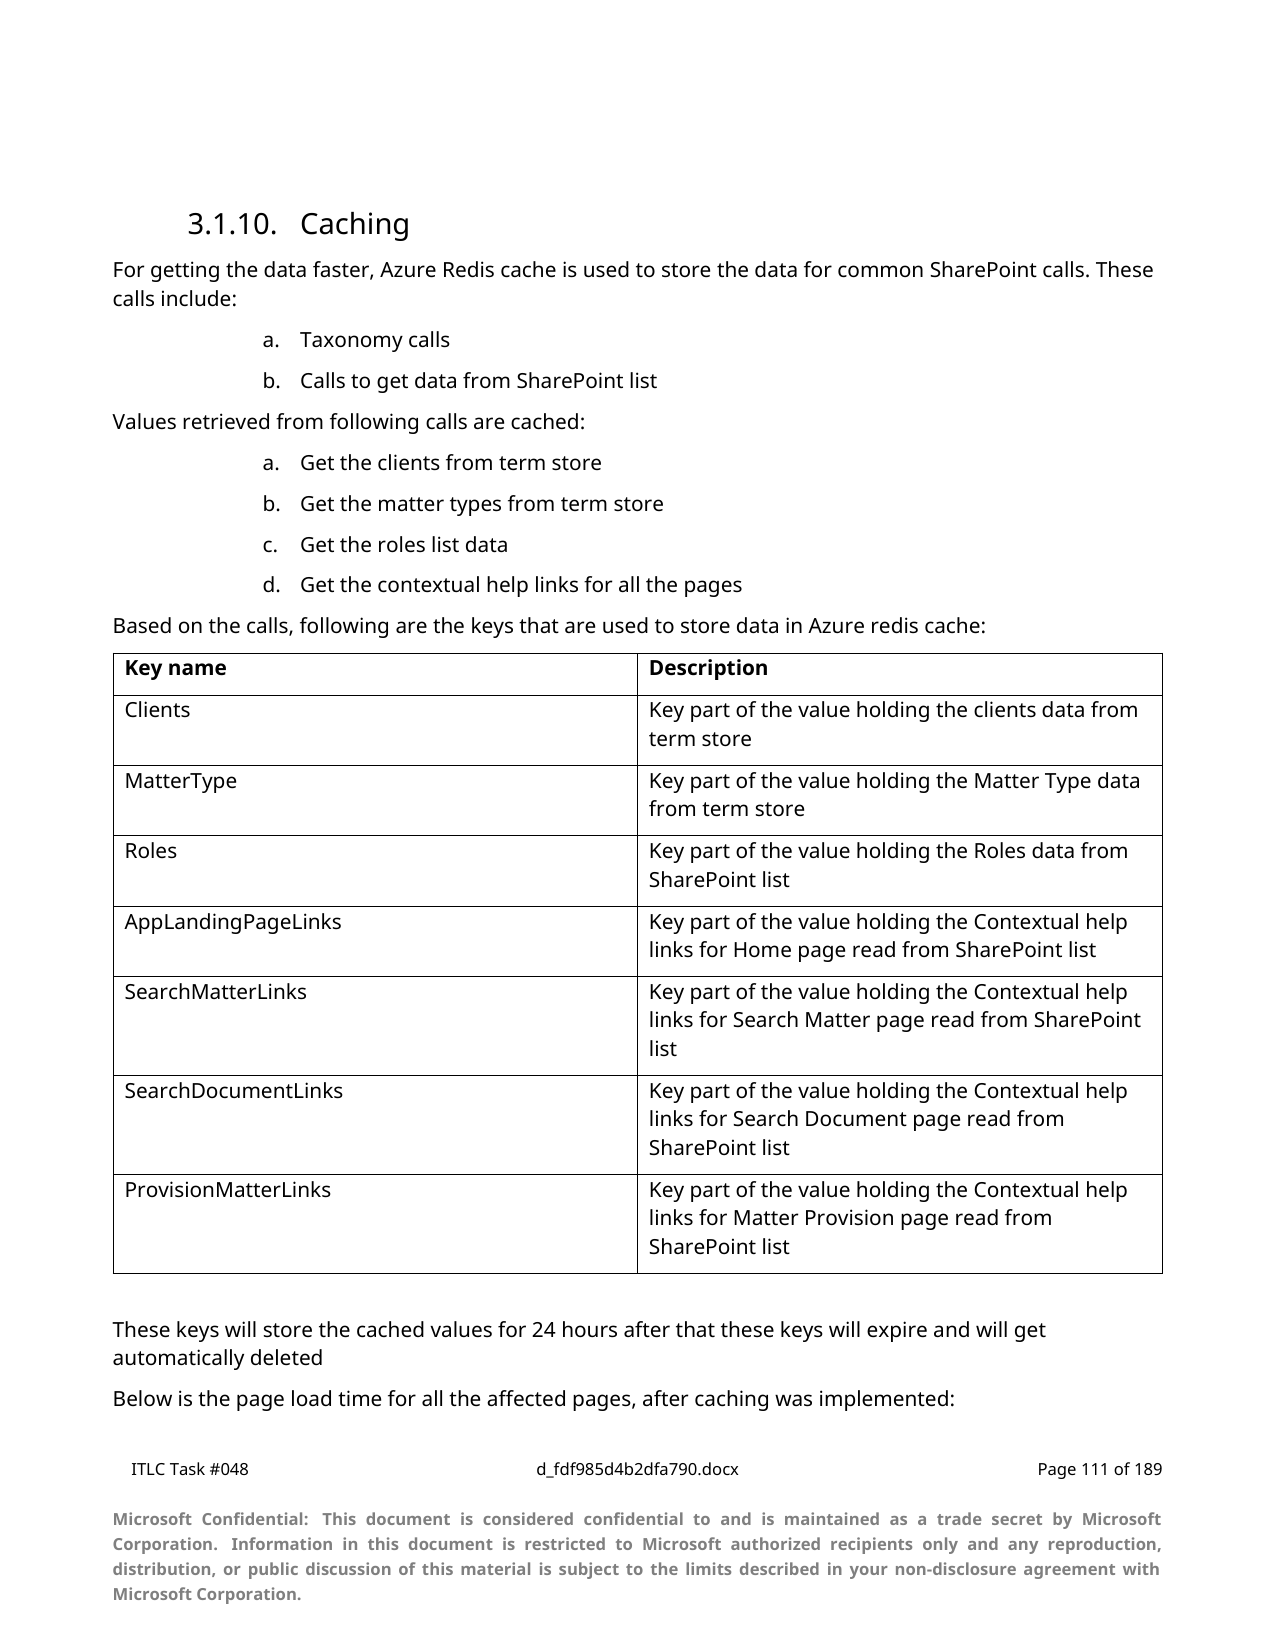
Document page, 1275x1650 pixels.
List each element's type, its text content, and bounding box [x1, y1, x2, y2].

table_cell MatterType [114, 766, 637, 835]
text Below is the page load time for all the affected pages, after caching was implemented: [112, 1384, 1162, 1412]
table_cell Key part of the value holding the Contextual help links for Matter Provision page read from SharePoint list [638, 1175, 1162, 1273]
list Taxonomy calls [262, 325, 1162, 353]
subtitle Caching [187, 203, 1162, 243]
table_cell ProvisionMatterLinks [114, 1175, 637, 1273]
table_header Key name [114, 654, 637, 694]
table_cell SearchMatterLinks [114, 977, 637, 1075]
list Get the contextual help links for all the pages [262, 571, 1162, 599]
list Calls to get data from SharePoint list [262, 366, 1162, 394]
text Based on the calls, following are the keys that are used to store data in Azure redis cache: [112, 612, 1162, 640]
table_cell Clients [114, 696, 637, 765]
table_cell Key part of the value holding the Contextual help links for Search Matter page read from SharePoint list [638, 977, 1162, 1075]
list Get the matter types from term store [262, 489, 1162, 517]
table_cell AppLandingPageLinks [114, 907, 637, 976]
text Values retrieved from following calls are cached: [112, 407, 1162, 435]
list Get the roles list data [262, 530, 1162, 558]
list Get the clients from term store [262, 448, 1162, 476]
text These keys will store the cached values for 24 hours after that these keys will expire and will get automatically deleted [112, 1315, 1162, 1372]
table_cell Key part of the value holding the Roles data from SharePoint list [638, 836, 1162, 906]
table_cell SearchDocumentLinks [114, 1076, 637, 1174]
table_cell Key part of the value holding the Matter Type data from term store [638, 766, 1162, 835]
table_cell Key part of the value holding the Contextual help links for Home page read from SharePoint list [638, 907, 1162, 976]
table_cell Key part of the value holding the clients data from term store [638, 696, 1162, 765]
table_cell Roles [114, 836, 637, 906]
text For getting the data faster, Azure Redis cache is used to store the data for common SharePoint calls. These calls include: [112, 256, 1162, 312]
table_cell Key part of the value holding the Contextual help links for Search Document page read from SharePoint list [638, 1076, 1162, 1174]
table_header Description [638, 654, 1162, 694]
